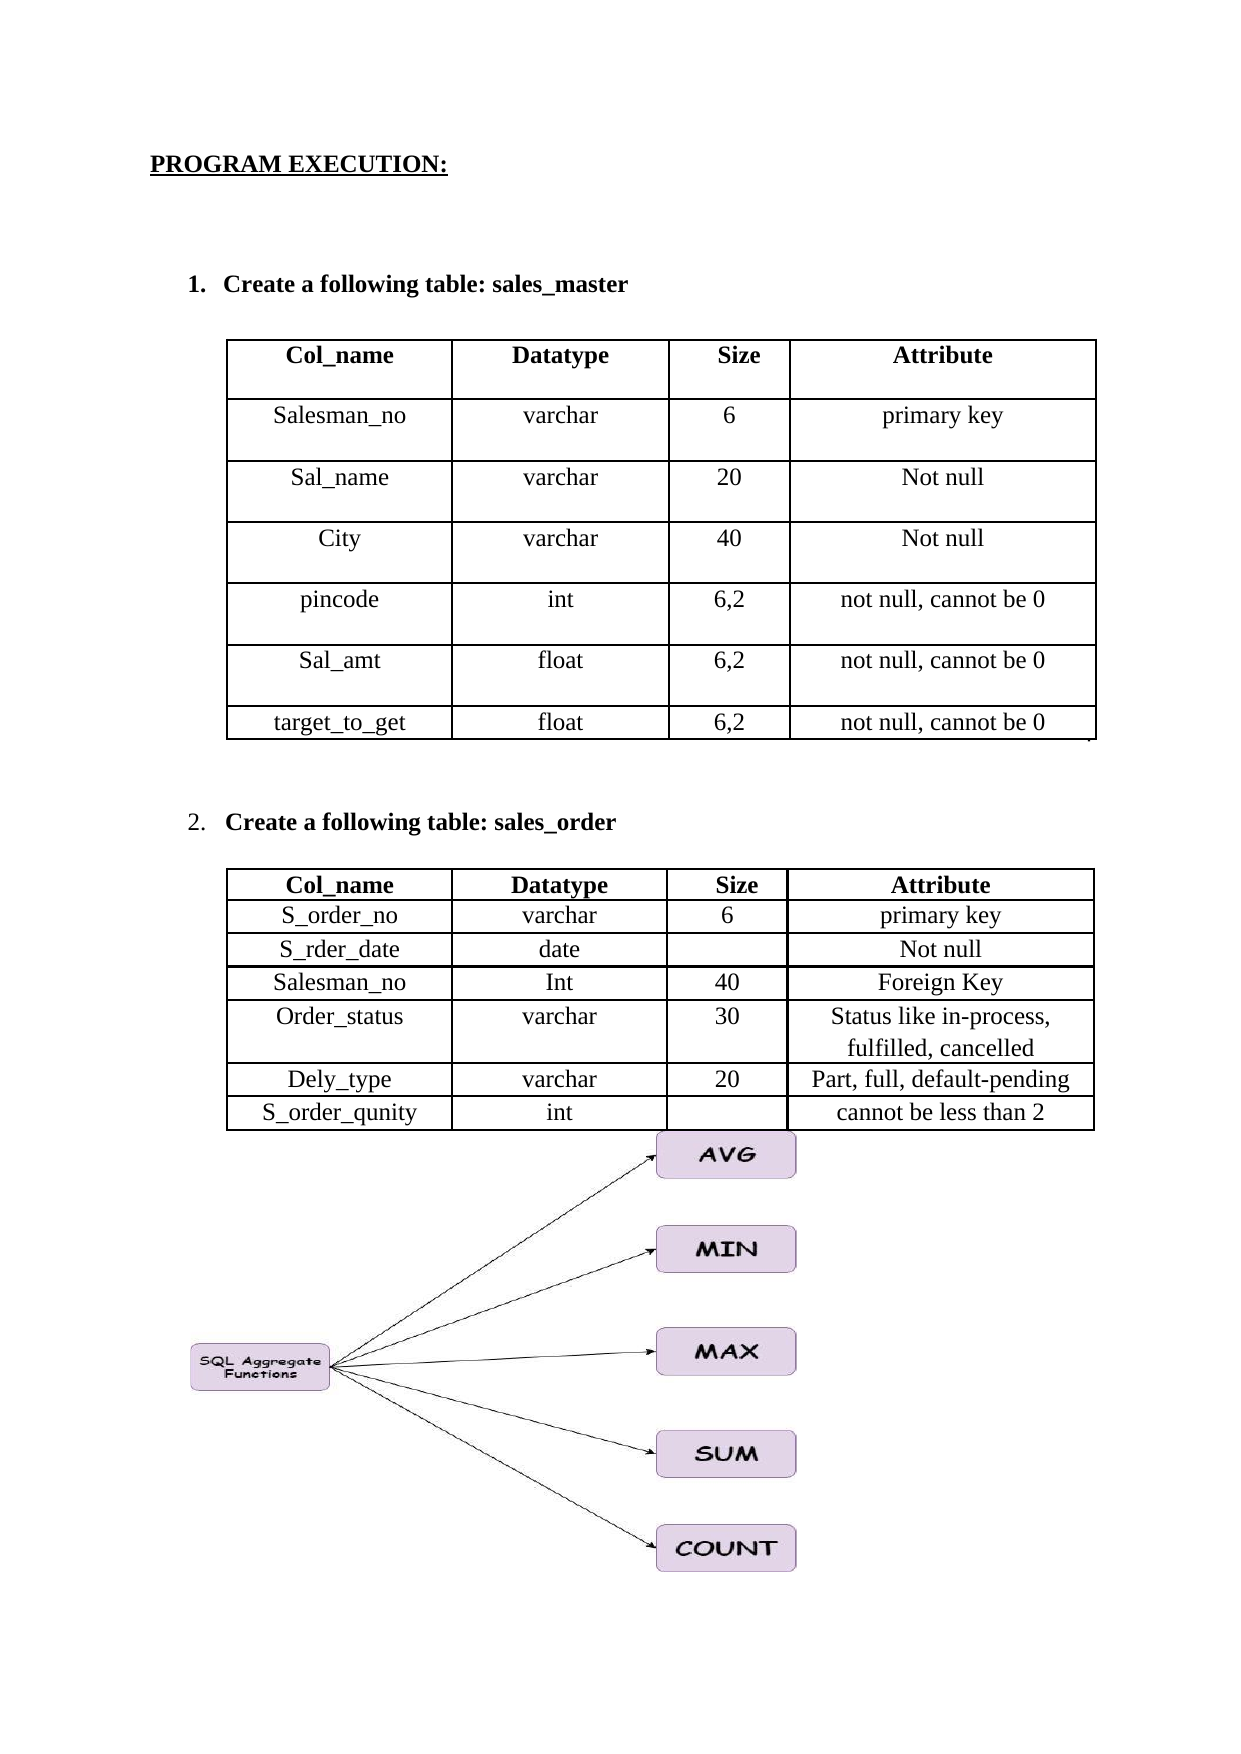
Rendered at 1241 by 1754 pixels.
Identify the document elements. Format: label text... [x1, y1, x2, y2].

table_cell Int [453, 968, 666, 999]
table_cell Salesman_no [228, 400, 451, 431]
table_cell [453, 369, 668, 398]
table_cell varchar [453, 901, 666, 932]
table_header Datatype [453, 341, 668, 369]
table_cell [668, 1032, 786, 1062]
table_cell Salesman_no [228, 968, 451, 999]
table_cell [670, 369, 789, 398]
table_cell pincode [228, 584, 451, 615]
table_cell 30 [668, 1001, 786, 1032]
table_cell Not null [791, 523, 1095, 553]
table_cell 20 [670, 462, 789, 492]
table_cell not null, cannot be 0 [791, 707, 1095, 737]
table_cell not null, cannot be 0 [791, 584, 1095, 615]
table_cell Order_status [228, 1001, 451, 1032]
table_header Size [670, 341, 789, 369]
table_cell [453, 554, 668, 582]
table_cell primary key [791, 400, 1095, 431]
table_cell Foreign Key [789, 968, 1093, 999]
table_cell Not null [789, 934, 1093, 965]
table_cell varchar [453, 1064, 666, 1095]
table_cell int [453, 584, 668, 615]
table_cell Status like in-process, [789, 1001, 1093, 1032]
table_cell Not null [791, 462, 1095, 492]
table_cell [791, 676, 1095, 705]
table_header Attribute [791, 341, 1095, 369]
table_cell 6,2 [670, 707, 789, 737]
table_cell [670, 676, 789, 705]
table_cell [228, 492, 451, 521]
table_cell primary key [789, 901, 1093, 932]
table_cell varchar [453, 400, 668, 431]
table_cell 6 [668, 901, 786, 932]
table_header Datatype [453, 870, 666, 898]
table_cell [453, 615, 668, 643]
table_cell [670, 554, 789, 582]
table_cell float [453, 646, 668, 676]
table_cell [228, 369, 451, 398]
table_cell varchar [453, 1001, 666, 1032]
text PROGRAM EXECUTION: [150, 149, 1090, 178]
table_cell [228, 1032, 451, 1062]
table_cell not null, cannot be 0 [791, 646, 1095, 676]
table_cell [670, 431, 789, 459]
table_cell target_to_get [228, 707, 451, 737]
table_cell 6 [670, 400, 789, 431]
table_cell [668, 934, 786, 965]
table_cell [791, 615, 1095, 643]
table_cell Part, full, default-pending [789, 1064, 1093, 1095]
table_header Attribute [789, 870, 1093, 898]
table_cell Sal_amt [228, 646, 451, 676]
table_cell S_order_qunity [228, 1097, 451, 1129]
table_header Col_name [228, 341, 451, 369]
table_cell varchar [453, 462, 668, 492]
table_cell date [453, 934, 666, 965]
table_cell [453, 1032, 666, 1062]
table_header Col_name [228, 870, 451, 898]
table_cell City [228, 523, 451, 553]
table_cell int [453, 1097, 666, 1129]
table_cell 40 [670, 523, 789, 553]
table_cell [228, 676, 451, 705]
table_cell [228, 431, 451, 459]
picture [190, 1130, 797, 1572]
table_cell [453, 492, 668, 521]
table_cell [668, 1097, 786, 1129]
table_cell [453, 676, 668, 705]
table_cell S_order_no [228, 901, 451, 932]
table_cell 6,2 [670, 584, 789, 615]
table_cell 6,2 [670, 646, 789, 676]
table_cell [228, 615, 451, 643]
table_cell [228, 554, 451, 582]
table_cell Sal_name [228, 462, 451, 492]
table_cell [791, 431, 1095, 459]
table_cell [791, 554, 1095, 582]
table_cell [791, 369, 1095, 398]
table_cell cannot be less than 2 [789, 1097, 1093, 1129]
table_cell [791, 492, 1095, 521]
table_cell varchar [453, 523, 668, 553]
table_cell float [453, 707, 668, 737]
table_cell [453, 431, 668, 459]
text 1. Create a following table: sales_master [187, 269, 1090, 298]
table_cell [670, 492, 789, 521]
table_cell [670, 615, 789, 643]
table_header Size [668, 870, 786, 898]
table_cell 20 [668, 1064, 786, 1095]
table_cell fulfilled, cancelled [789, 1032, 1093, 1062]
list Create a following table: sales_order [187, 807, 1090, 836]
table_cell S_rder_date [228, 934, 451, 965]
table_cell Dely_type [228, 1064, 451, 1095]
table_cell 40 [668, 968, 786, 999]
